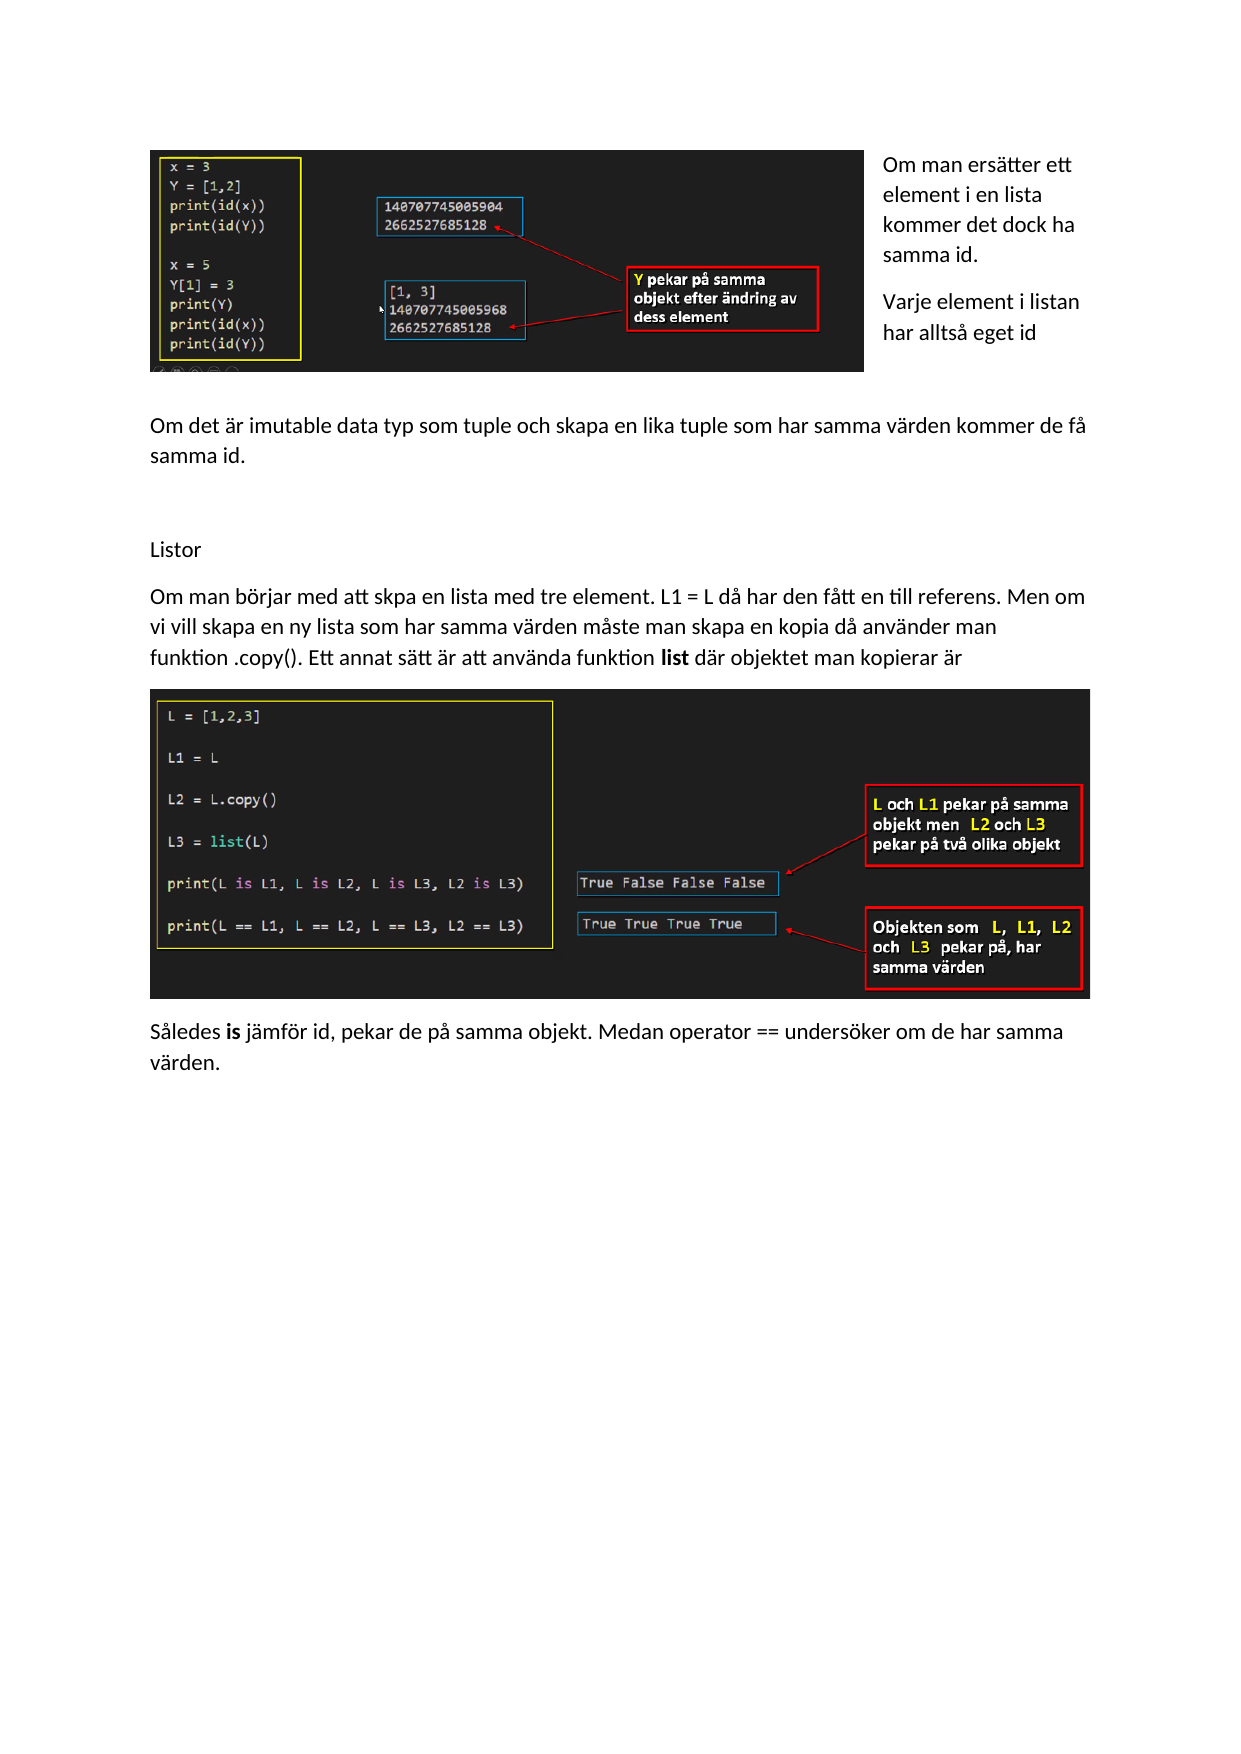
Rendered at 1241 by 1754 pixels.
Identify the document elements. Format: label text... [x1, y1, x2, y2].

picture [150, 150, 864, 372]
text Således is jämför id, pekar de på samma objekt. Medan operator == undersöker om de har samma värden. [150, 1017, 1090, 1076]
text Om man ersätter ett element i en lista kommer det dock ha samma id. [864, 150, 1090, 269]
text Om man börjar med att skpa en lista med tre element. L1 = L då har den fått en till referens. Men om vi vill skapa en ny lista som har samma värden måste man skapa en kopia då använder man funktion .copy(). Ett annat sätt är att använda funktion list där objektet man kopierar är [150, 582, 1090, 671]
picture [150, 689, 1091, 999]
text Varje element i listan har alltså eget id [864, 287, 1090, 346]
text Listor [150, 535, 1090, 563]
text Om det är imutable data typ som tuple och skapa en lika tuple som har samma värden kommer de få samma id. [150, 411, 1090, 470]
